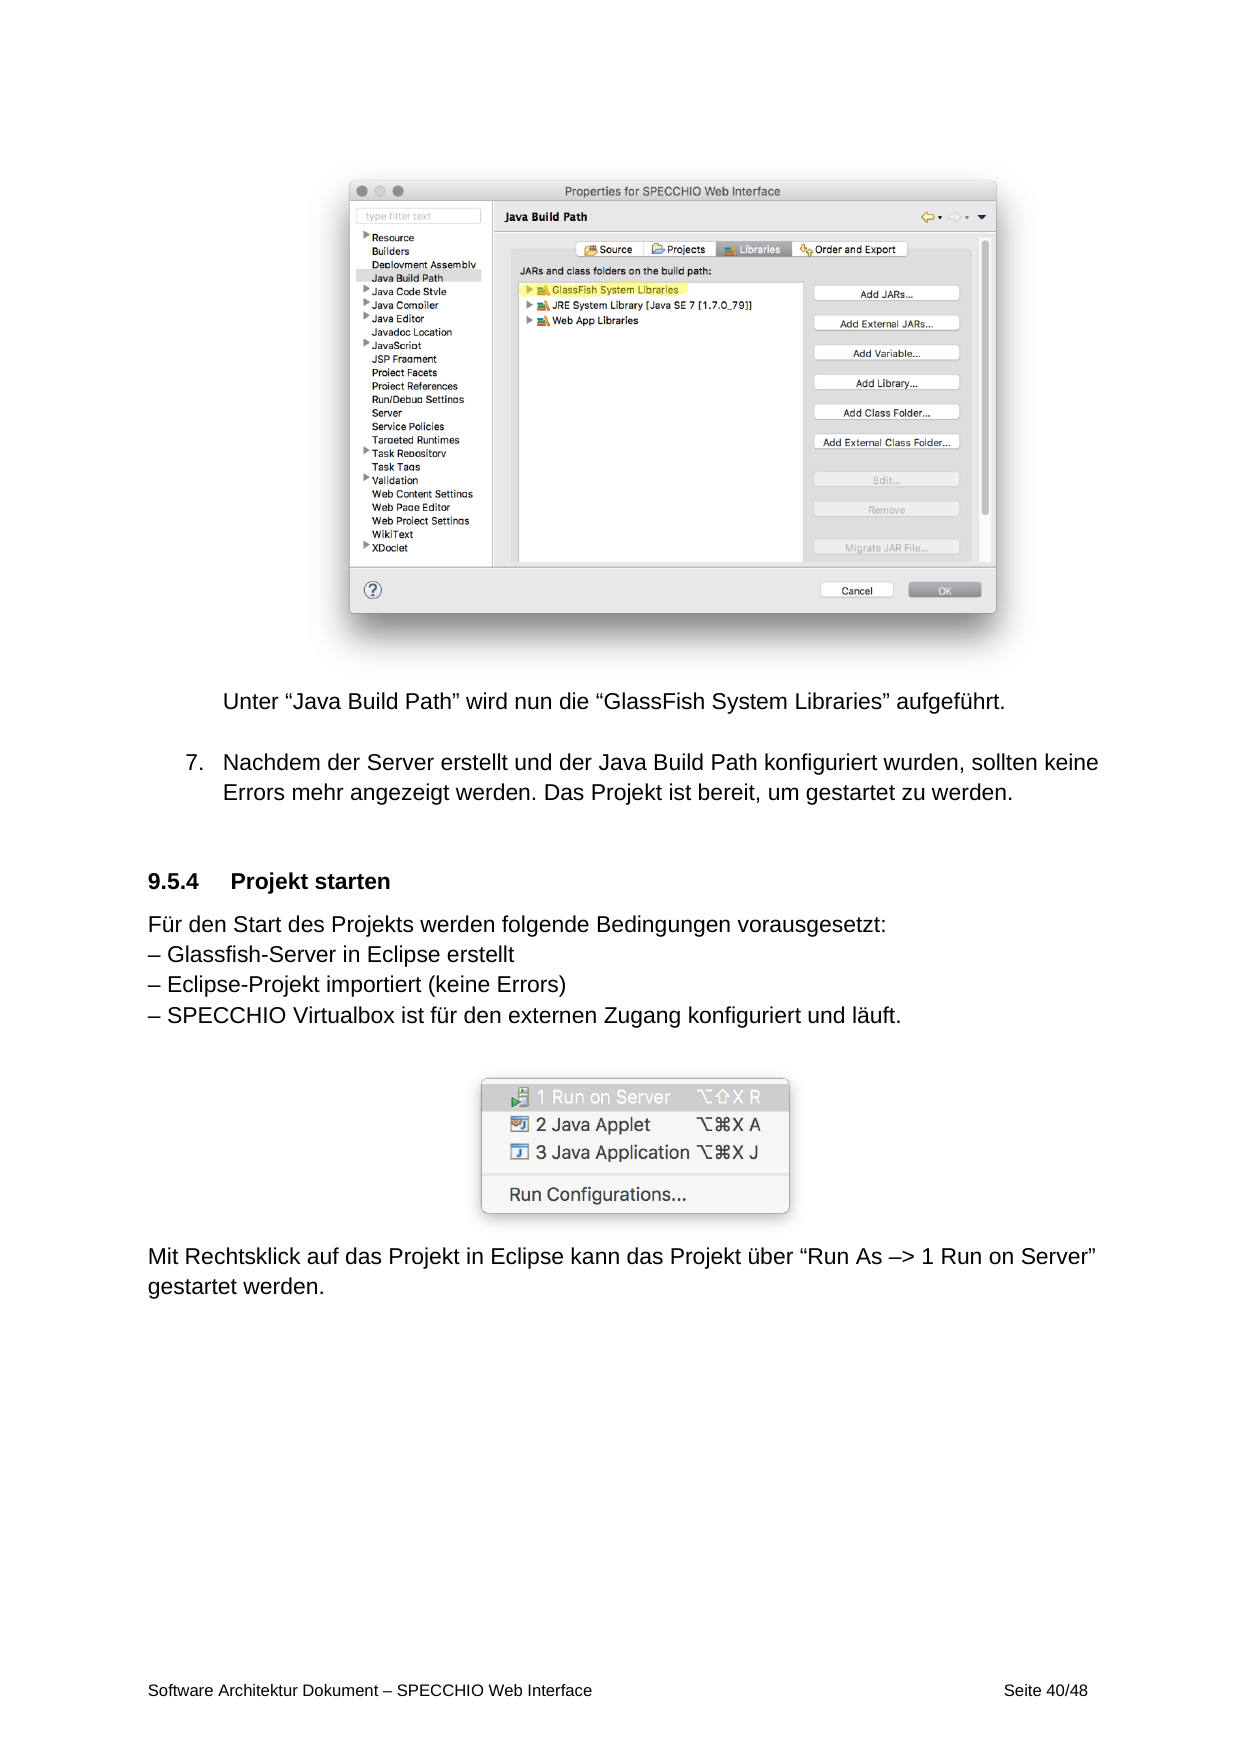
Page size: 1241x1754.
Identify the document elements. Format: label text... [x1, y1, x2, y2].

text Unter “Java Build Path” wird nun die “GlassFish System Libraries” aufgeführt. [223, 688, 1122, 744]
picture [299, 152, 1046, 685]
picture [459, 1062, 810, 1240]
text Für den Start des Projekts werden folgende Bedingungen vorausgesetzt: – Glassfish-Server in Eclipse erstellt – Eclipse-Projekt importiert (keine Errors) – SPECCHIO Virtualbox ist für den externen Zugang konfiguriert und läuft. [148, 911, 1122, 1028]
text Mit Rechtsklick auf das Projekt in Eclipse kann das Projekt über “Run As –> 1 Run on Server” gestartet werden. [148, 1243, 1122, 1299]
list Nachdem der Server erstellt und der Java Build Path konfiguriert wurden, sollten keine Errors mehr angezeigt werden. Das Projekt ist bereit, um gestartet zu werden. [185, 748, 1122, 805]
subtitle Projekt starten [148, 868, 1122, 894]
